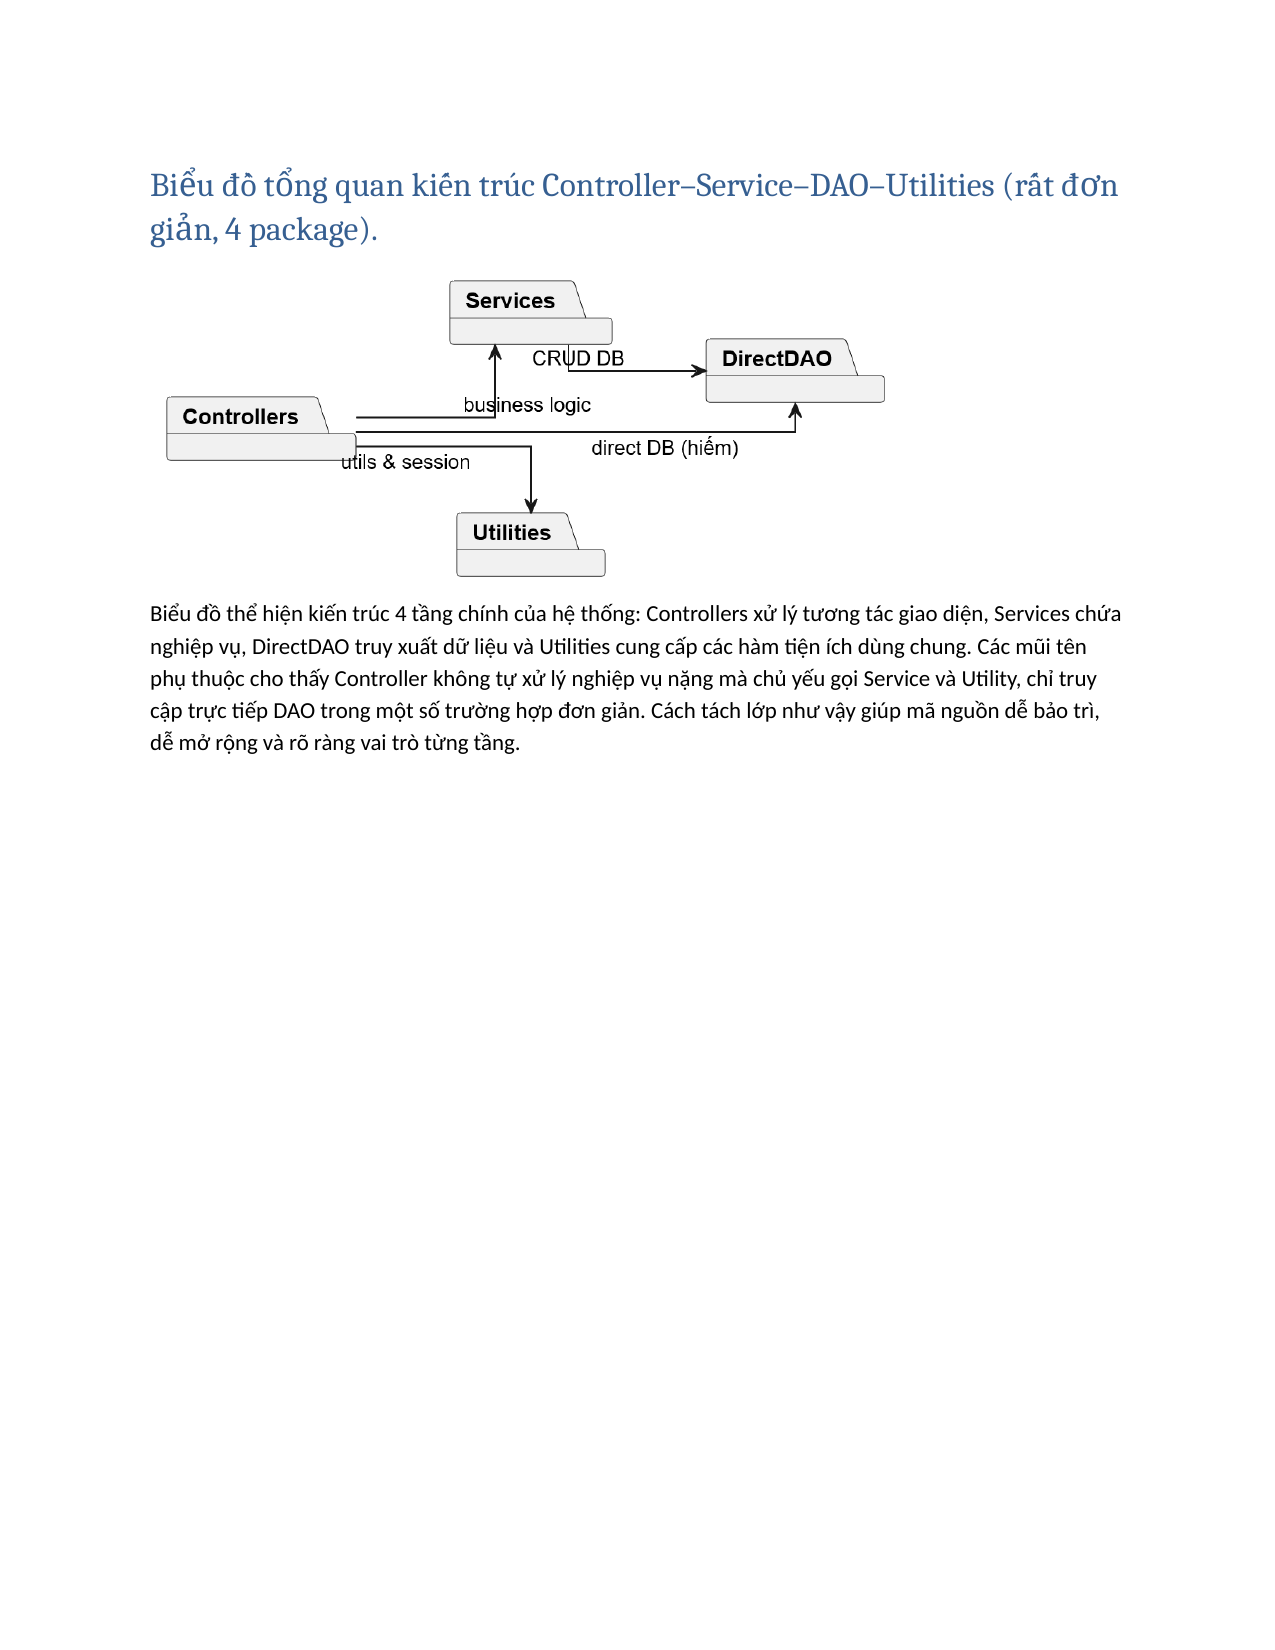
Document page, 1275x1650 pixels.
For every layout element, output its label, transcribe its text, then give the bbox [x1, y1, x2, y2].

text Biểu đồ thể hiện kiến trúc 4 tầng chính của hệ thống: Controllers xử lý tương tác giao diện, Services chứa nghiệp vụ, DirectDAO truy xuất dữ liệu và Utilities cung cấp các hàm tiện ích dùng chung. Các mũi tên phụ thuộc cho thấy Controller không tự xử lý nghiệp vụ nặng mà chủ yếu gọi Service và Utility, chỉ truy cập trực tiếp DAO trong một số trường hợp đơn giản. Cách tách lớp như vậy giúp mã nguồn dễ bảo trì, dễ mở rộng và rõ ràng vai trò từng tầng. [150, 599, 1125, 756]
subtitle Biểu đồ tổng quan kiến trúc Controller–Service–DAO–Utilities (rất đơn giản, 4 package). [150, 167, 1125, 249]
picture [157, 271, 895, 586]
